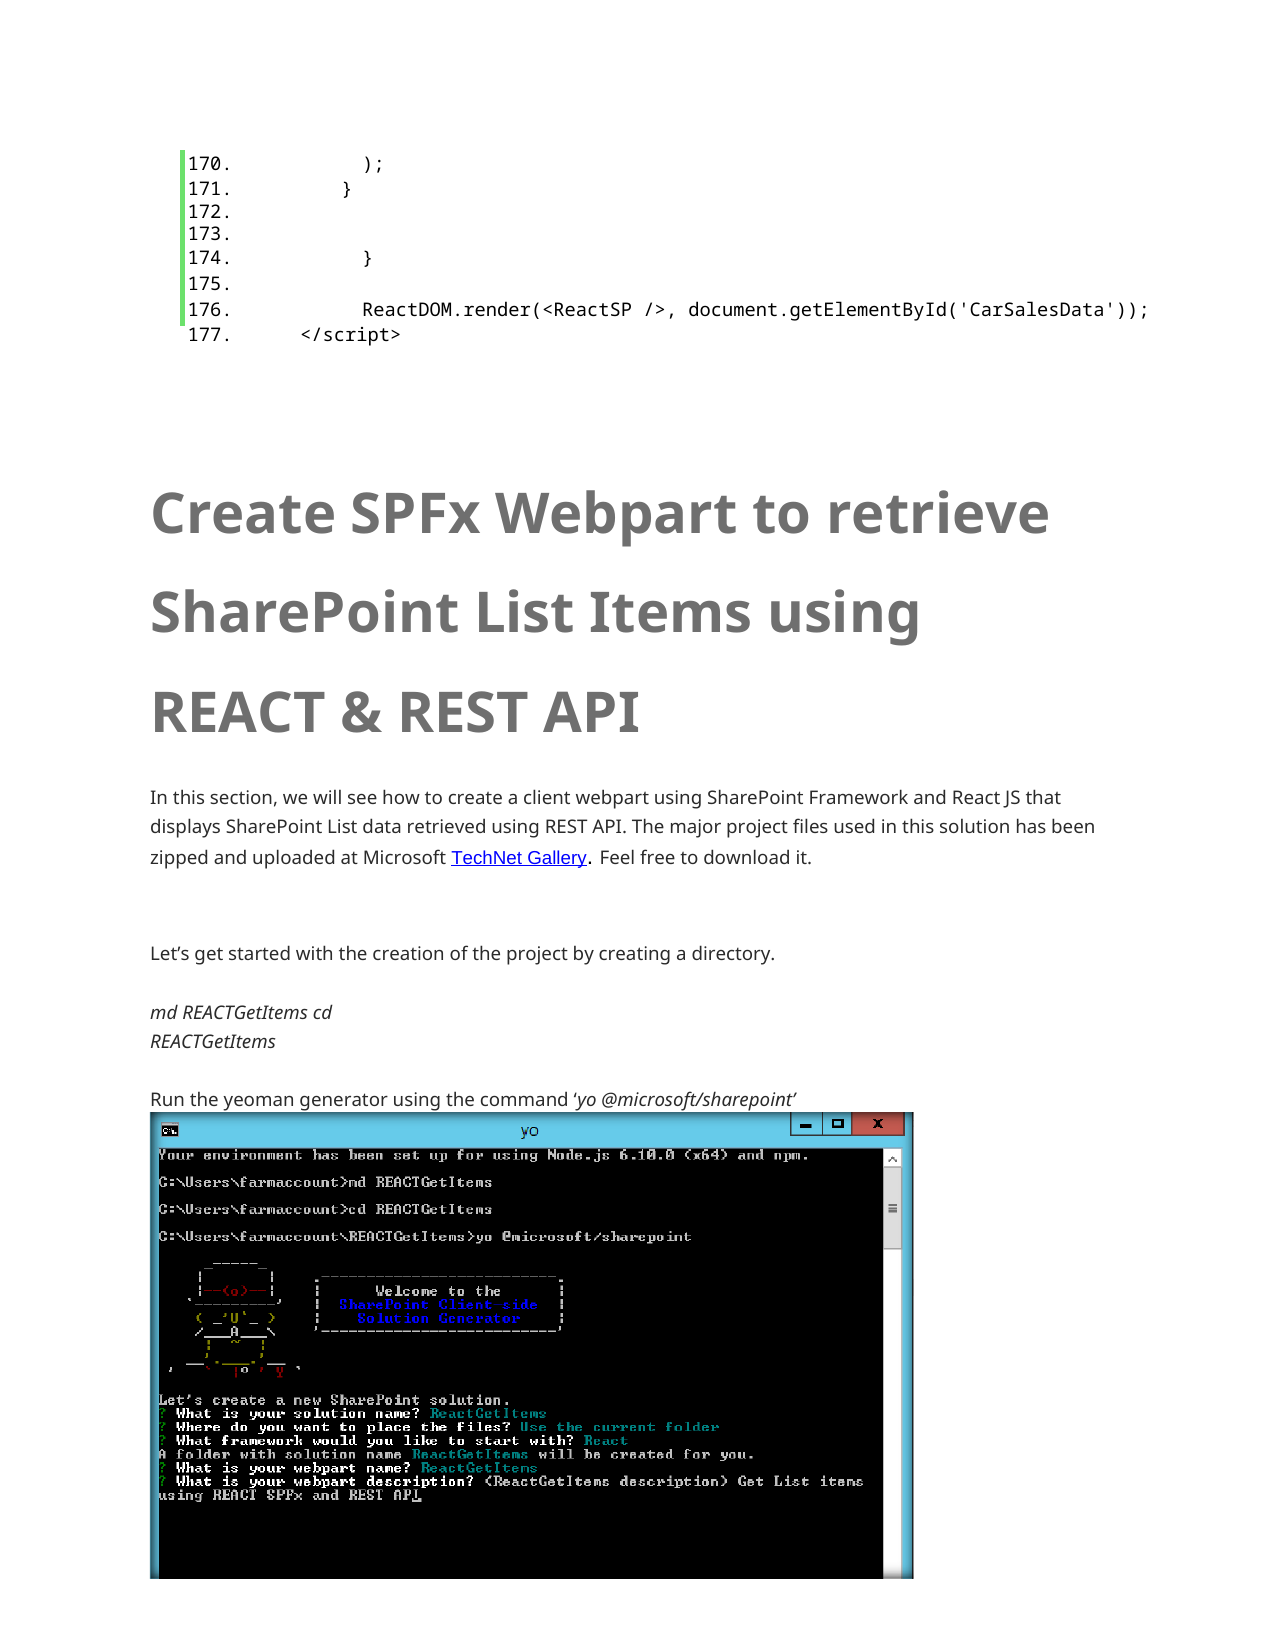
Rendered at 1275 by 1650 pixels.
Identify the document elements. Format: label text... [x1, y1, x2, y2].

text 175. [187, 270, 1225, 296]
list ReactDOM.render(<ReactSP />, document.getElementById('CarSalesData')); [187, 296, 1225, 321]
text 172. [187, 201, 1225, 223]
text In this section, we will see how to create a client webpart using SharePoint Framework and React JS that displays SharePoint List data retrieved using REST API. The major project files used in this solution has been zipped and uploaded at Microsoft TechNet Gallery. Feel free to download it. [150, 784, 1102, 869]
text 173. [187, 223, 1225, 245]
subtitle Create SPFx Webpart to retrieve SharePoint List Items using REACT & REST API [150, 473, 1107, 749]
text 170. ); [187, 150, 1225, 175]
text 174. } [187, 245, 1225, 270]
text md REACTGetItems cd REACTGetItems [150, 999, 338, 1054]
text Run the yeoman generator using the command ‘yo @microsoft/sharepoint’ [150, 1087, 1225, 1112]
picture [149, 1112, 914, 1579]
list </script> [187, 321, 1225, 347]
text 171. } [187, 175, 1225, 201]
text Let’s get started with the creation of the project by creating a directory. [150, 940, 1225, 966]
